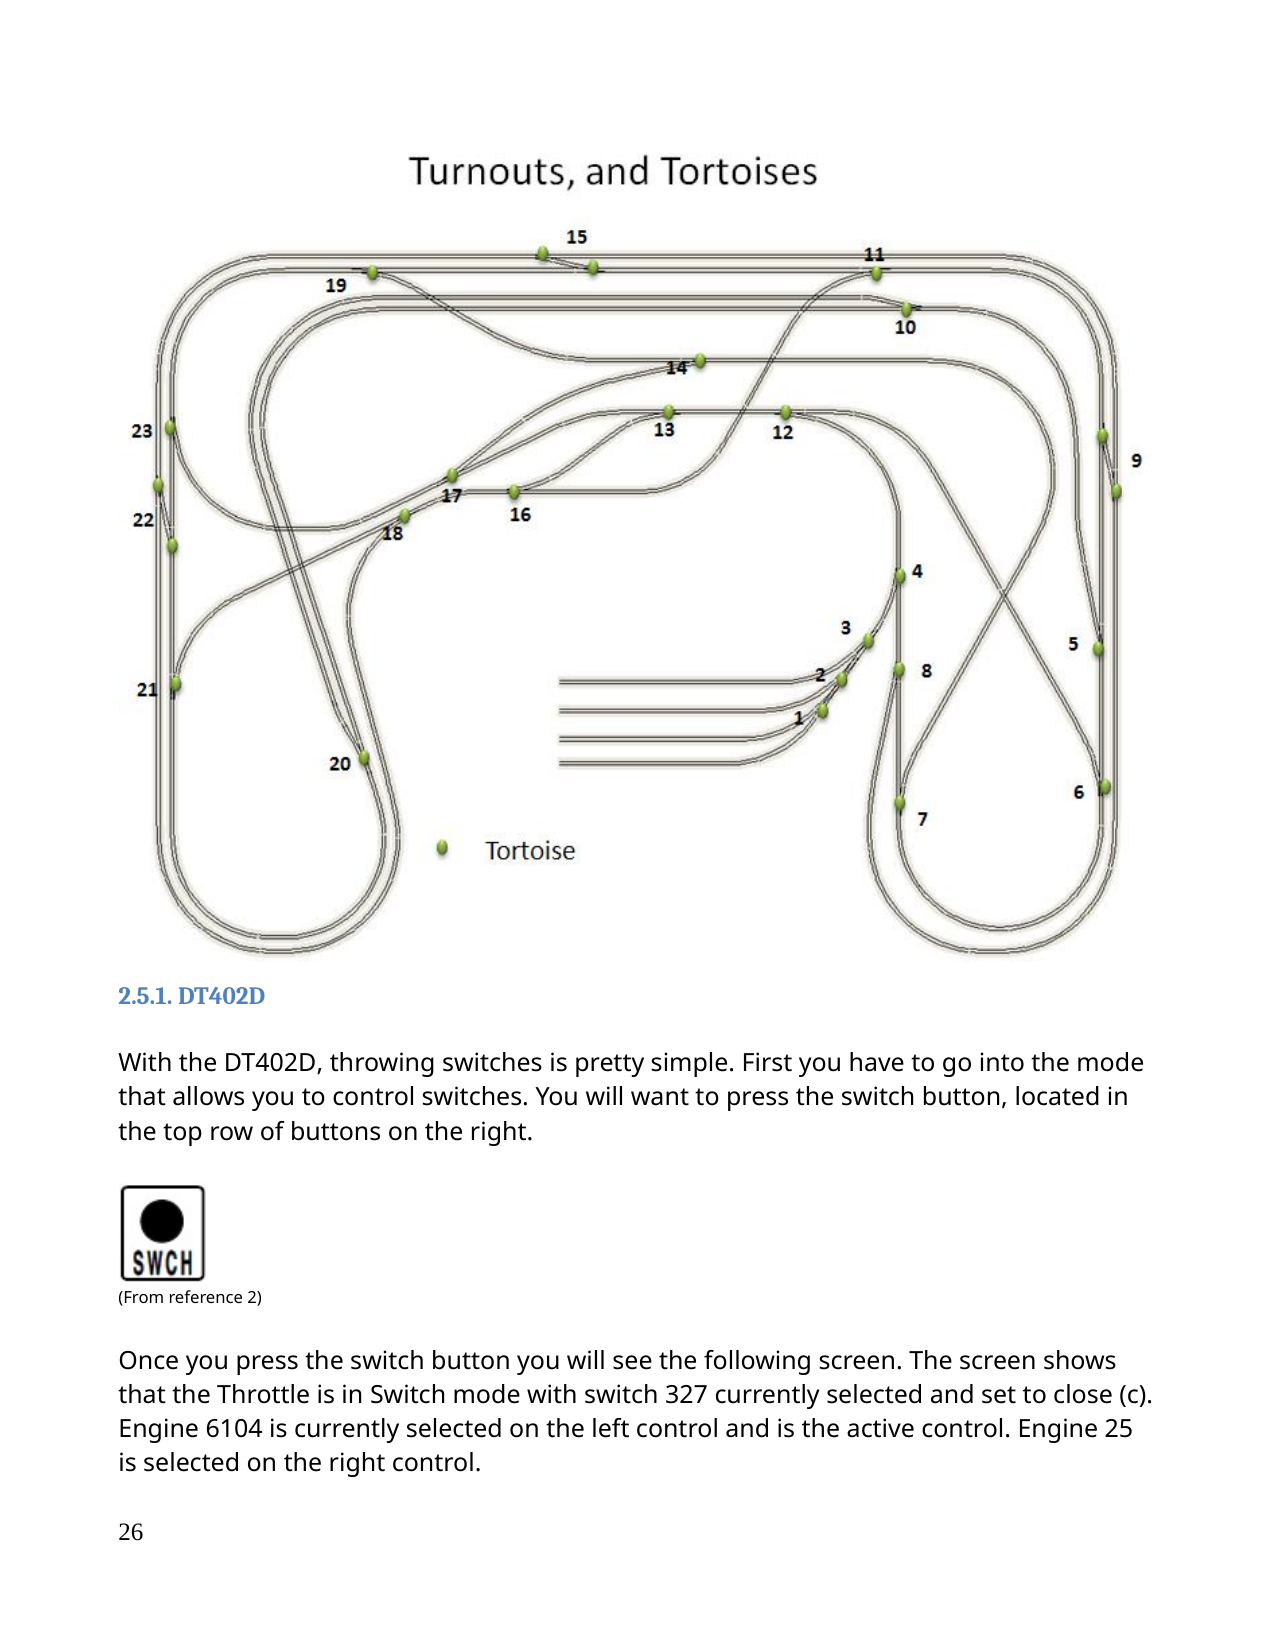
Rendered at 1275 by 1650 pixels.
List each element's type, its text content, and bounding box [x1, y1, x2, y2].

subtitle 2.5.1. DT402D [118, 982, 1157, 1011]
picture [118, 1181, 209, 1286]
text Once you press the switch button you will see the following screen. The screen shows that the Throttle is in Switch mode with switch 327 currently selected and set to close (c). Engine 6104 is currently selected on the left control and is the active control. Engine 25 is selected on the right control. [118, 1343, 1157, 1479]
text With the DT402D, throwing switches is pretty simple. First you have to go into the mode that allows you to control switches. You will want to press the switch button, located in the top row of buttons on the right. [118, 1045, 1157, 1147]
picture [118, 132, 1157, 962]
text (From reference 2) [118, 1286, 1157, 1309]
